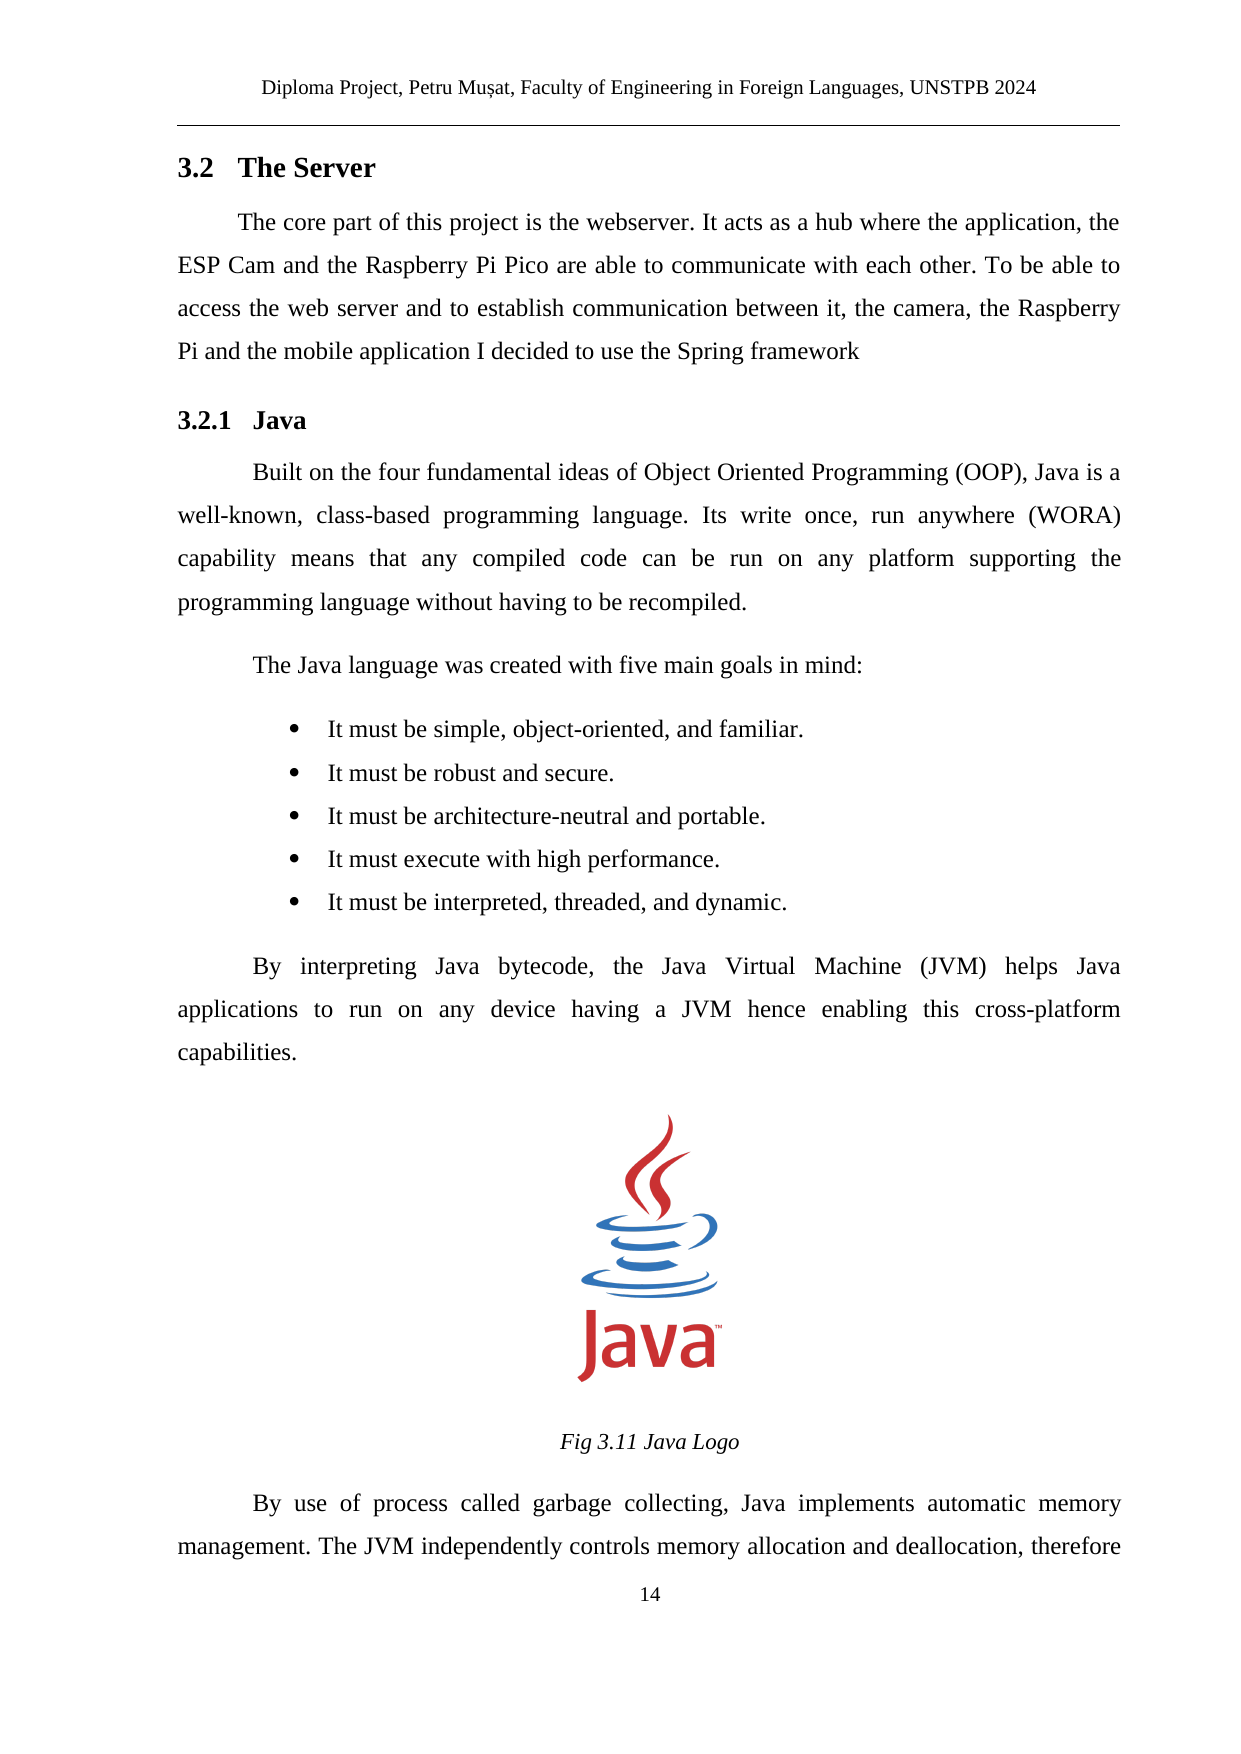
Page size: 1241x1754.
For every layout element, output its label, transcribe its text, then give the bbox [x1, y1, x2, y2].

text The core part of this project is the webserver. It acts as a hub where the application, the ESP Cam and the Raspberry Pi Pico are able to communicate with each other. To be able to access the web server and to establish communication between it, the camera, the Raspberry Pi and the mobile application I decided to use the Spring framework [177, 207, 1122, 365]
list It must execute with high performance. [290, 844, 1122, 873]
list It must be simple, object-oriented, and familiar. [290, 714, 1122, 743]
list It must be interpreted, threaded, and dynamic. [290, 887, 1122, 916]
picture [502, 1101, 797, 1395]
subtitle The Server [177, 150, 1122, 184]
text By interpreting Java bytecode, the Java Virtual Machine (JVM) helps Java applications to run on any device having a JVM hence enabling this cross-platform capabilities. [177, 951, 1122, 1066]
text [177, 1488, 1122, 1560]
text The Java language was created with five main goals in mind: [177, 651, 1122, 679]
list It must be architecture-neutral and portable. [290, 801, 1122, 829]
text Built on the four fundamental ideas of Object Oriented Programming (OOP), Java is a well-known, class-based programming language. Its write once, run anywhere (WORA) capability means that any compiled code can be run on any platform supporting the programming language without having to be recompiled. [177, 457, 1122, 615]
subtitle Java [177, 404, 1122, 436]
list It must be robust and secure. [290, 758, 1122, 786]
